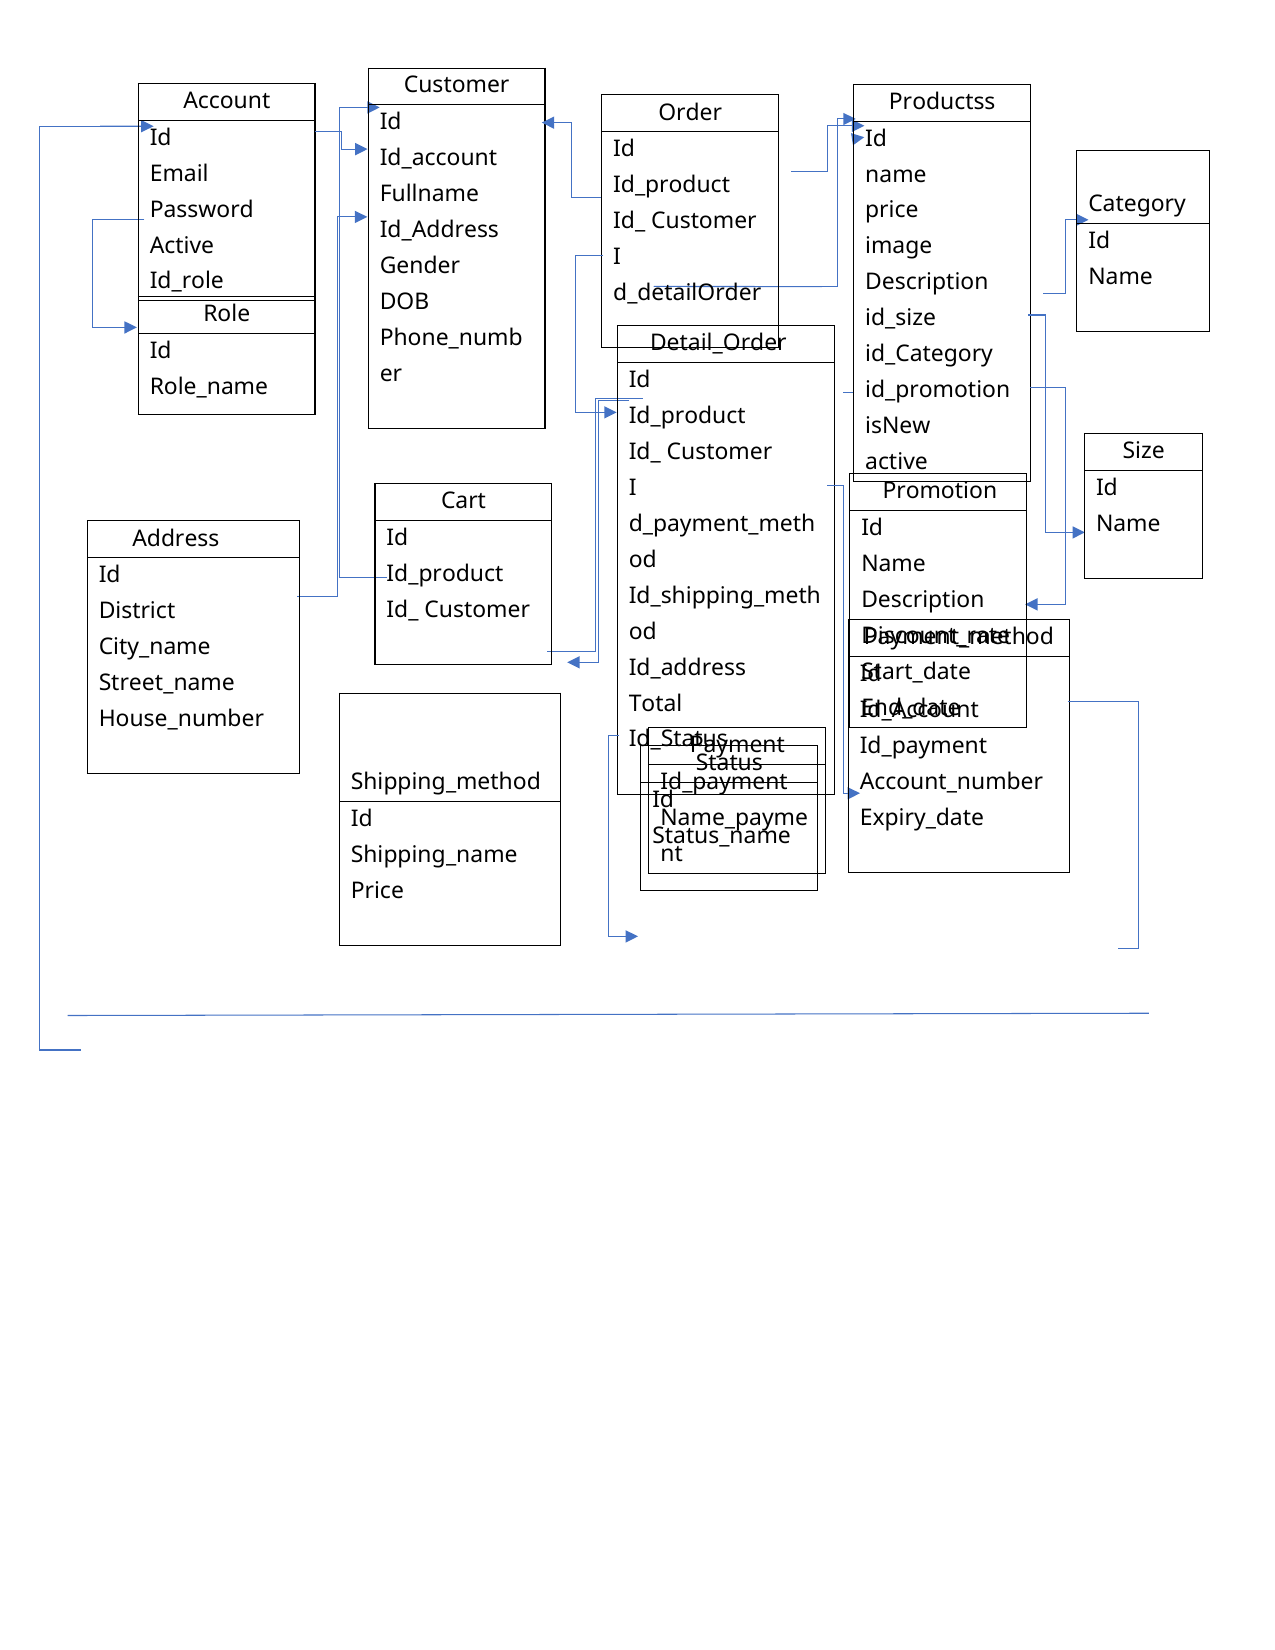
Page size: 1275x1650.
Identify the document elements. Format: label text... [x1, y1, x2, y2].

table_header Productss [854, 85, 1030, 121]
table_header Order [602, 95, 778, 131]
table_cell Id Role_name [139, 334, 314, 414]
table_header Shipping_method [340, 694, 560, 801]
table_header Payment_method [849, 620, 1069, 656]
table_header Customer [369, 69, 544, 104]
table_header Detail_Order [618, 326, 834, 362]
table_header Promotion [850, 474, 1026, 510]
table_cell Id Id_account Fullname Id_Address Gender DOB Phone_number [369, 105, 544, 428]
table_cell Id Id_product Id_ Customer Id_detailOrder [602, 132, 778, 347]
table_header Account [139, 84, 314, 120]
table_header Cart [376, 484, 551, 520]
table_cell Id Name [1077, 224, 1209, 331]
table_header Payment [649, 728, 825, 764]
table_cell Id Id_product Id_ Customer Id_payment_method Id_shipping_method Id_address Total Id_Status [618, 363, 834, 793]
table_header Size [1085, 434, 1202, 470]
table_header Address [88, 521, 299, 557]
table_cell Id_payment Name_payment [649, 765, 825, 873]
table_header Category [1077, 151, 1209, 223]
table_cell Id Shipping_name Price [340, 802, 560, 945]
table_header Role [139, 297, 314, 333]
table_cell Id District City_name Street_name House_number [88, 558, 299, 773]
table_cell Id name price image Description id_size id_Category id_promotion isNew active [854, 122, 1030, 481]
table_cell Id Name [1085, 471, 1202, 578]
table_cell Id Status_name [641, 783, 817, 890]
table_cell Id Id_product Id_ Customer [376, 521, 551, 664]
table_cell Id Name Description Discount_rate Start_date End_date [850, 511, 1026, 619]
table_cell Id Id_Account Id_payment Account_number Expiry_date [849, 657, 1069, 872]
table_cell Id Email Password Active Id_role [139, 121, 314, 296]
